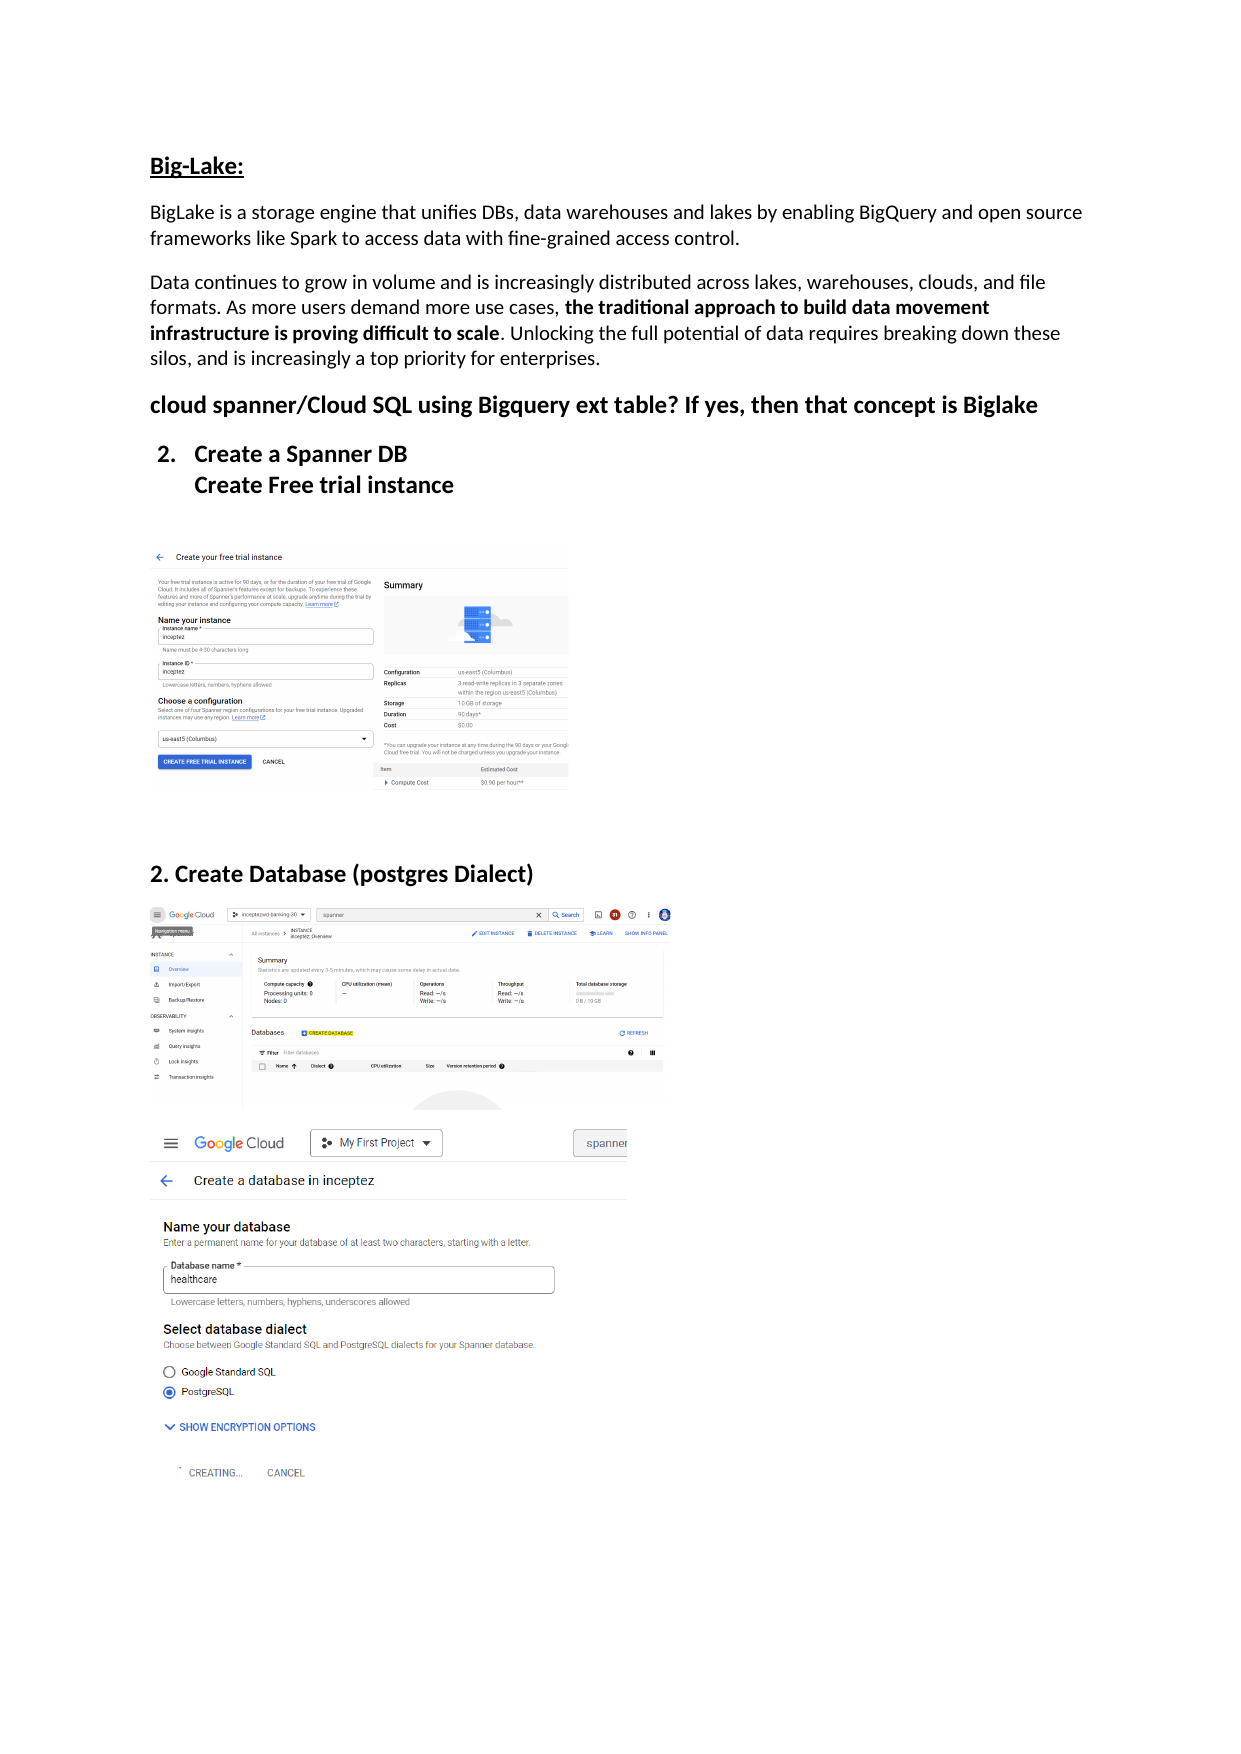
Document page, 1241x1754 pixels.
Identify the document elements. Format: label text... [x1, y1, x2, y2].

text Big-Lake: [150, 150, 1090, 181]
list Create Free trial instance [194, 469, 1090, 499]
picture [150, 1127, 627, 1504]
text BigLake is a storage engine that unifies DBs, data warehouses and lakes by enabling BigQuery and open source frameworks like Spark to access data with fine-grained access control. [741, 199, 1090, 250]
list Create a Spanner DB [157, 438, 1090, 469]
text Data continues to grow in volume and is increasingly distributed across lakes, warehouses, clouds, and file formats. As more users demand more use cases, the traditional approach to build data movement infrastructure is proving difficult to scale. Unlocking the full potential of data requires breaking down these silos, and is increasingly a top priority for enterprises. [601, 269, 1090, 371]
text cloud spanner/Cloud SQL using Bigquery ext table? If yes, then that concept is Biglake [150, 389, 1090, 420]
text 2. Create Database (postgres Dialect) [150, 858, 1090, 889]
picture [150, 907, 671, 1110]
picture [150, 548, 569, 791]
